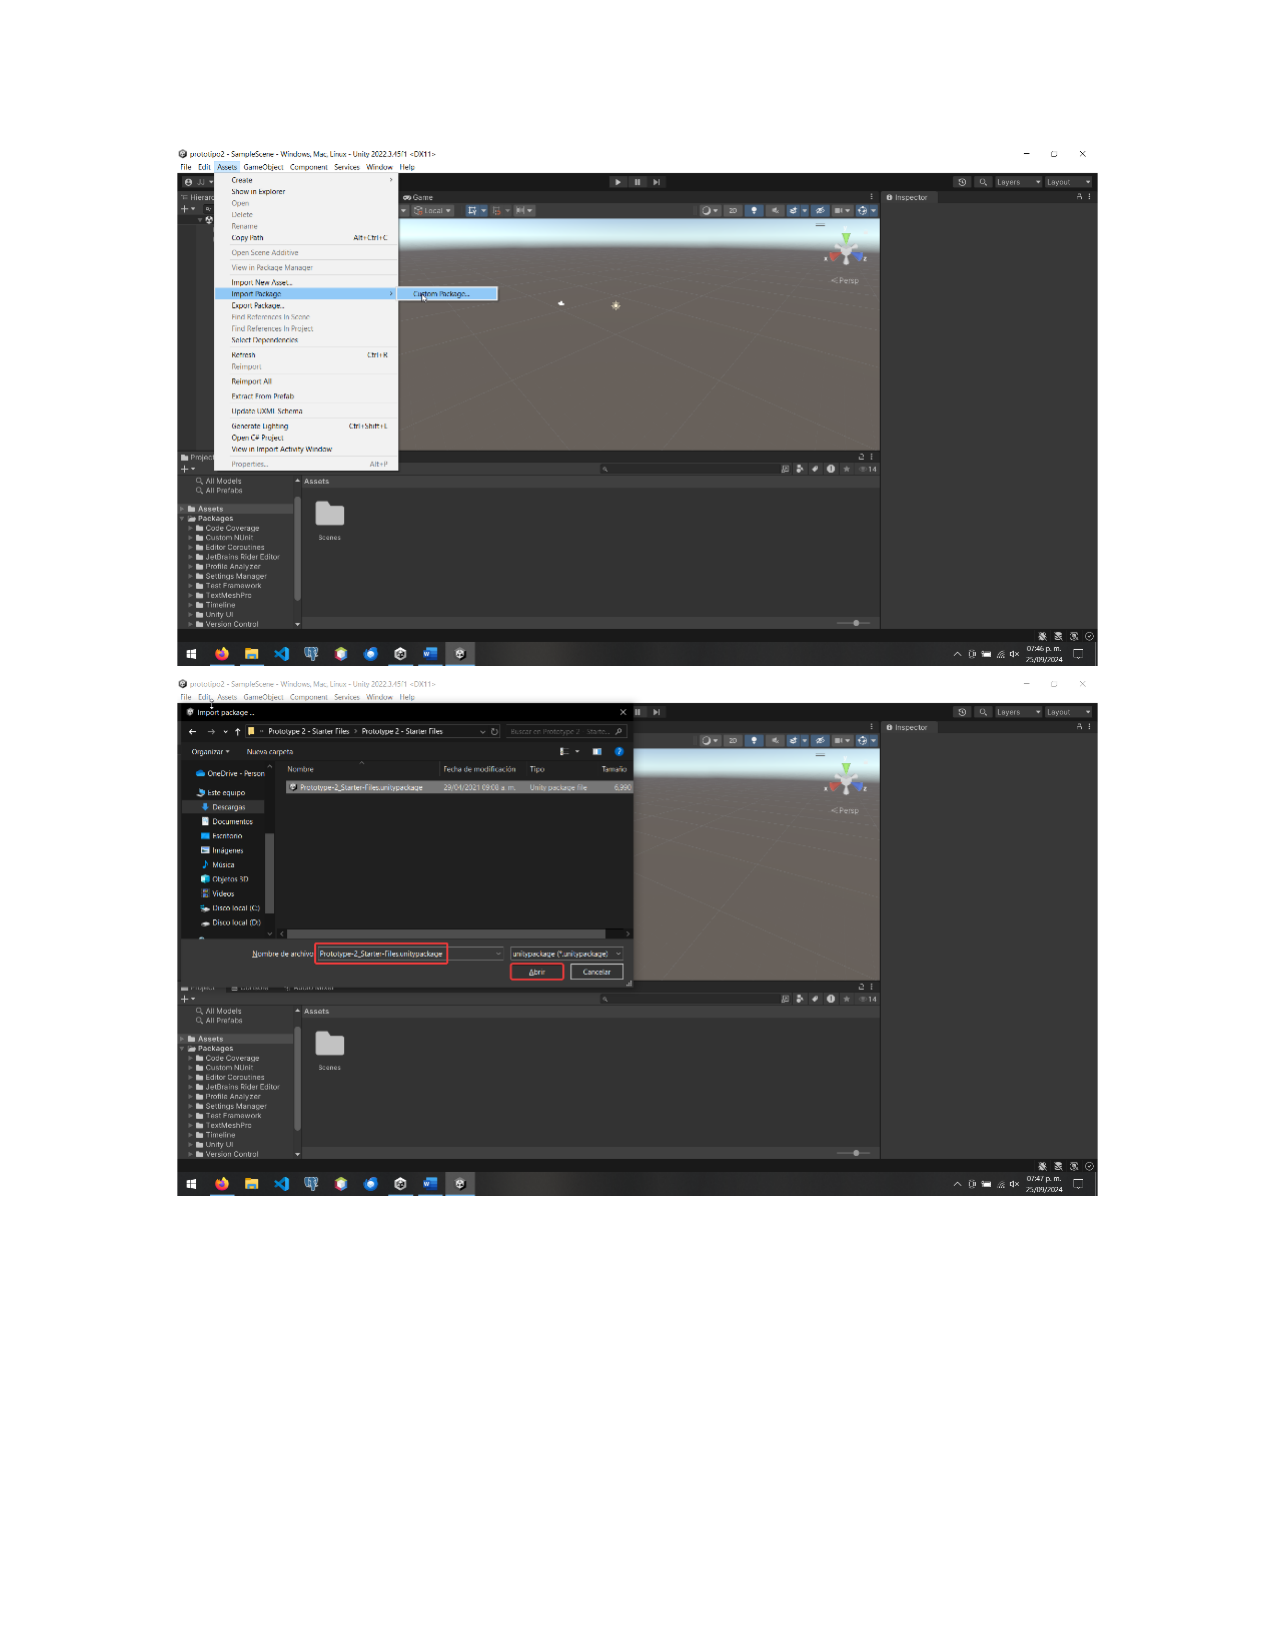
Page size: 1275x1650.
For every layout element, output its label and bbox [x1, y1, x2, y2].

picture [177, 147, 1098, 666]
picture [177, 677, 1098, 1196]
